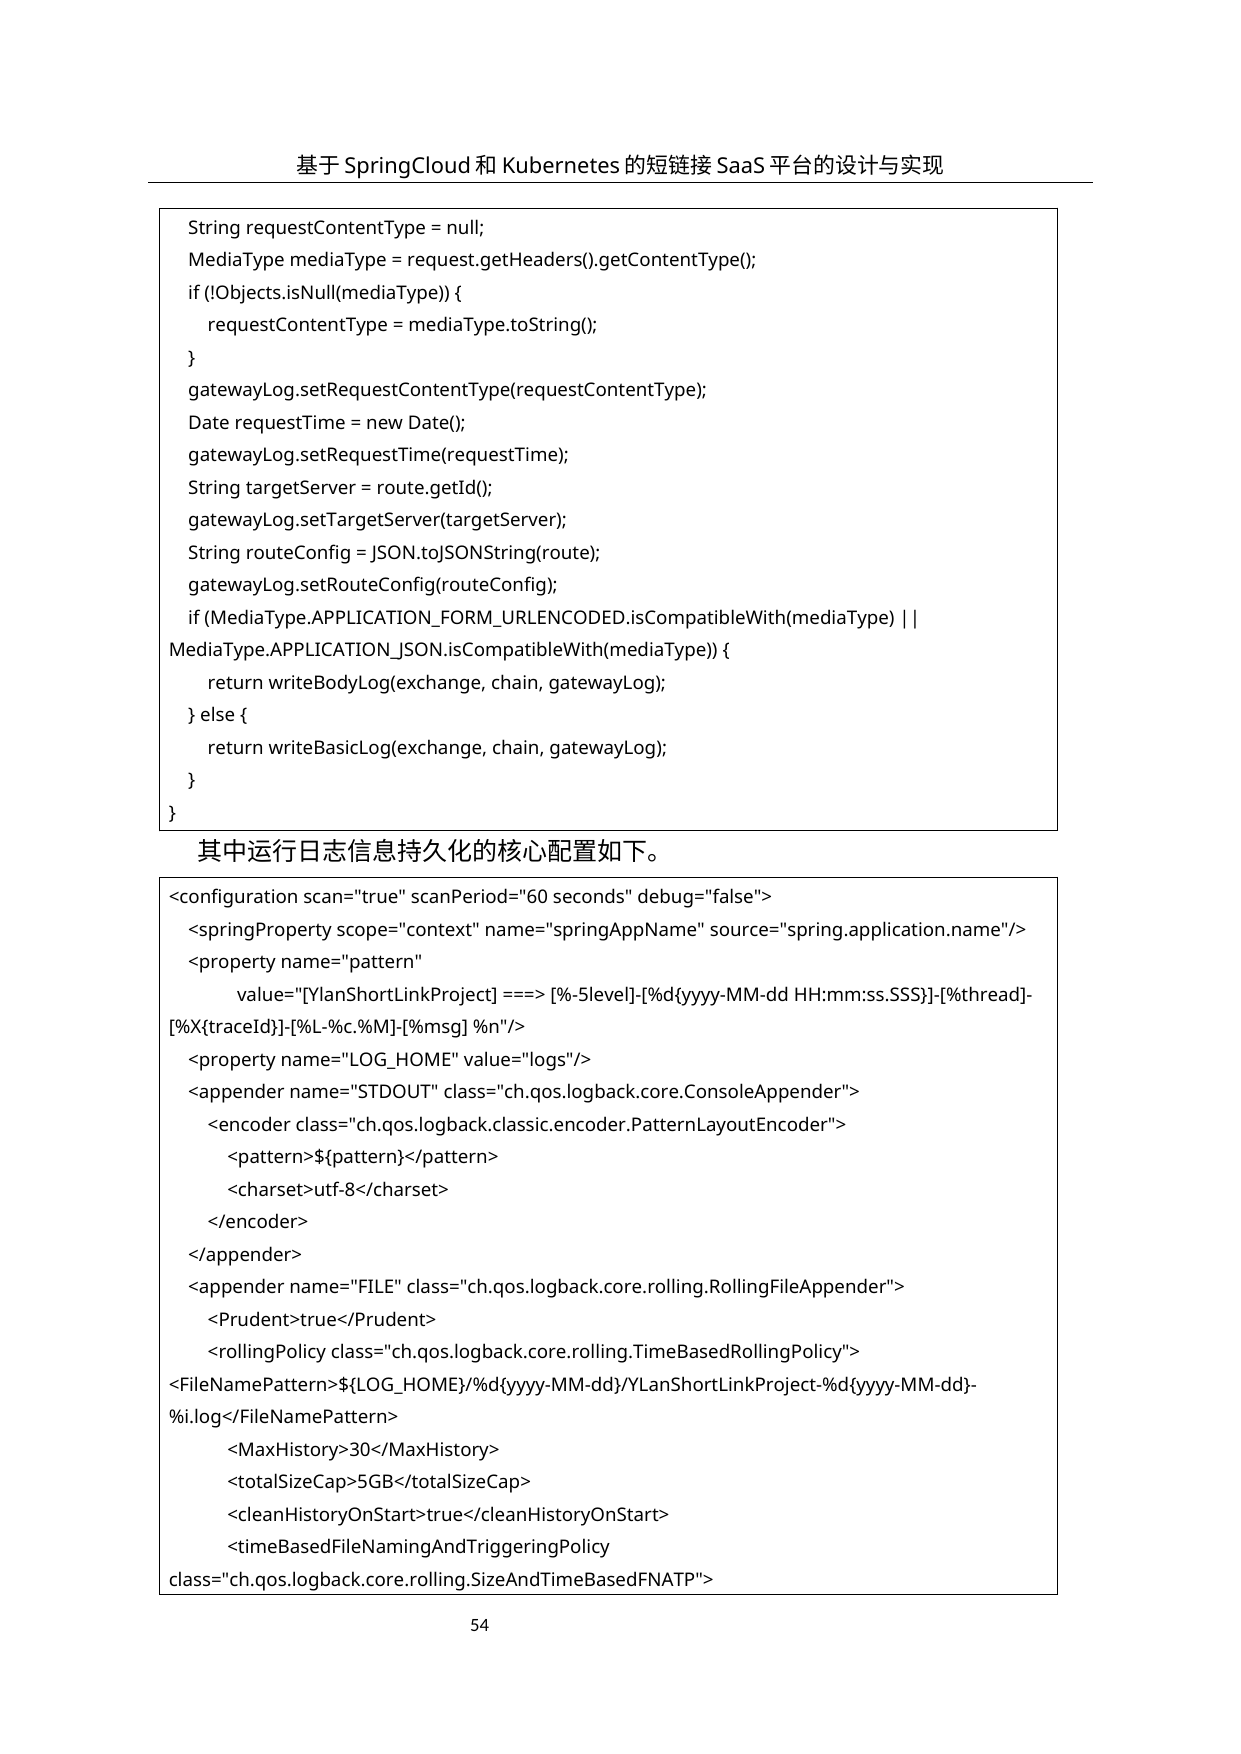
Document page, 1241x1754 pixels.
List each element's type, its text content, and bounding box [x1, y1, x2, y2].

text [160, 878, 1057, 1594]
text 其中运行日志信息持久化的核心配置如下。 [148, 831, 1093, 868]
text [160, 209, 1057, 830]
